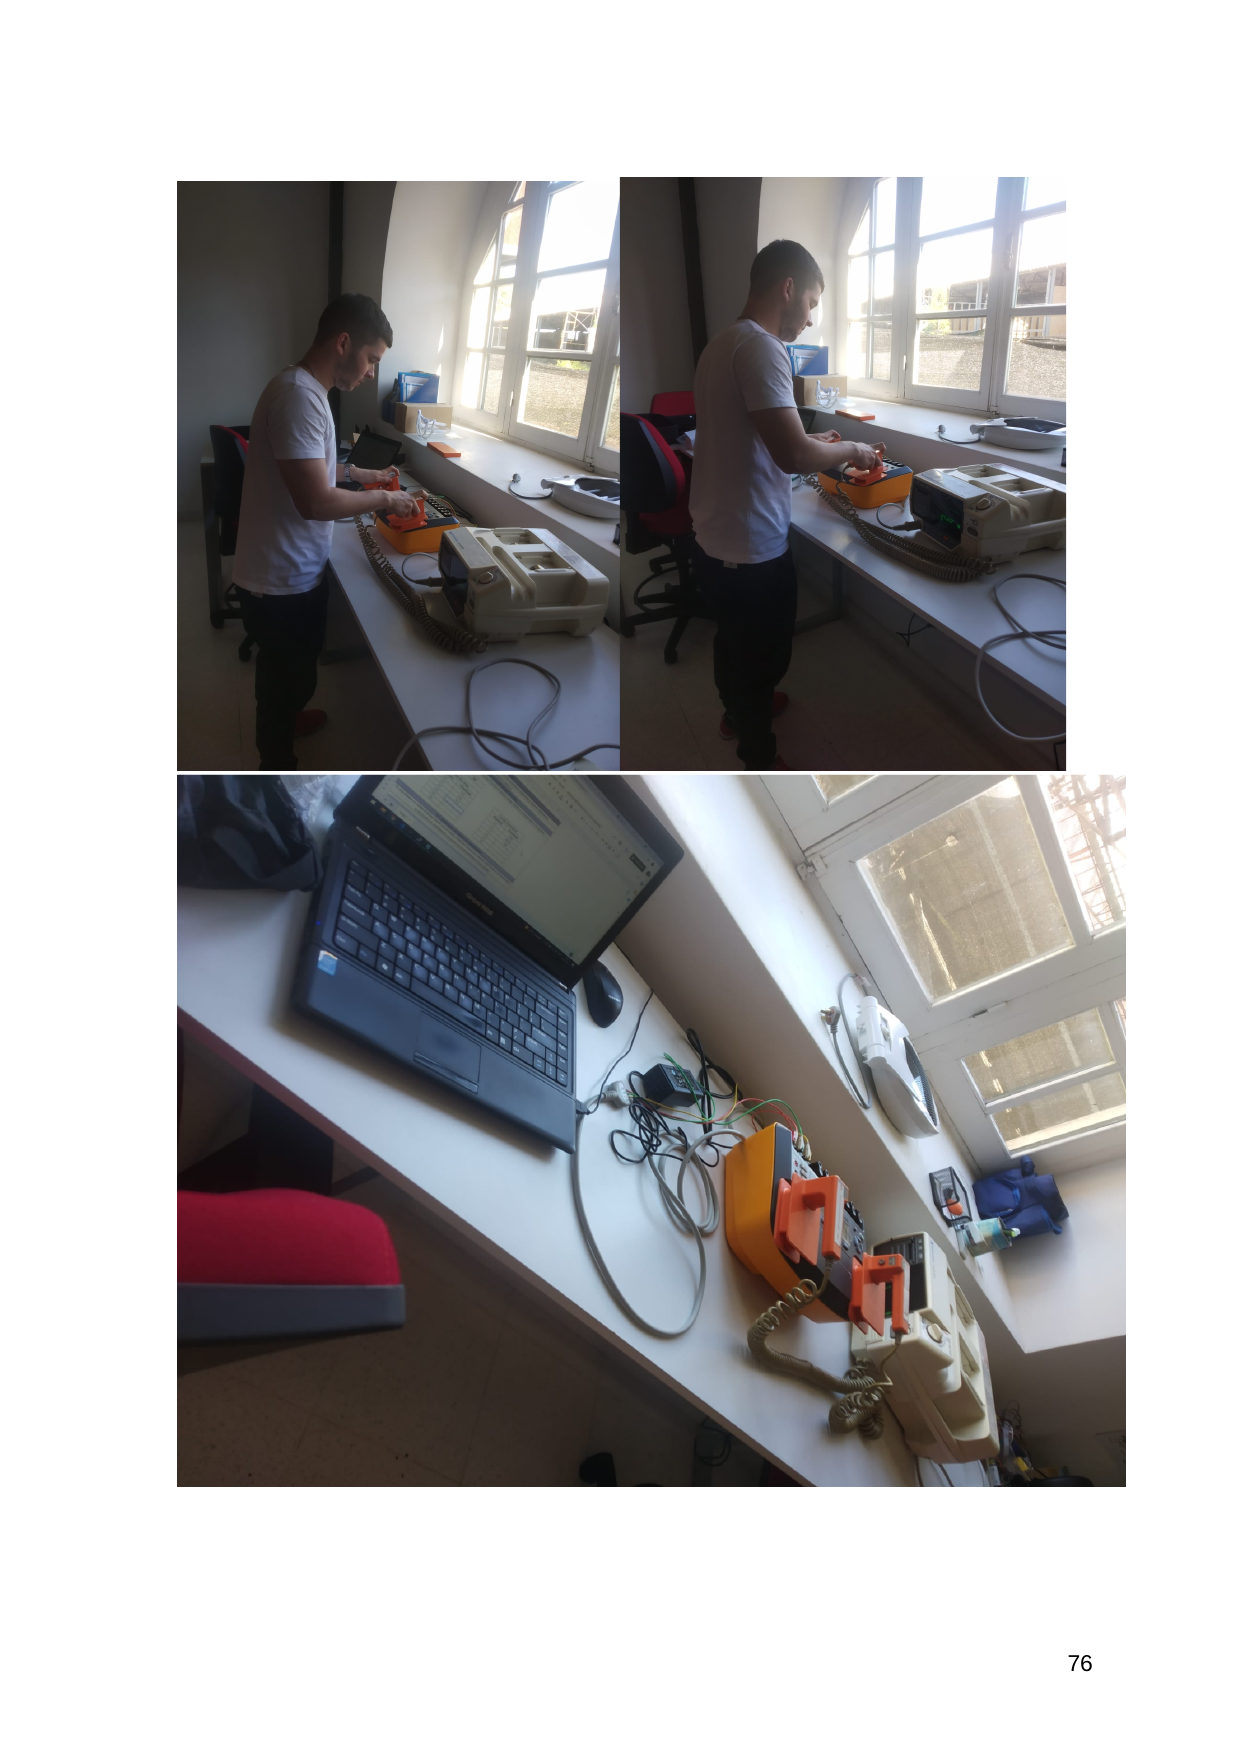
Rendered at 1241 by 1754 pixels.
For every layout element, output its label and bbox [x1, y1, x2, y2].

picture [177, 177, 1067, 771]
picture [178, 775, 1126, 1487]
